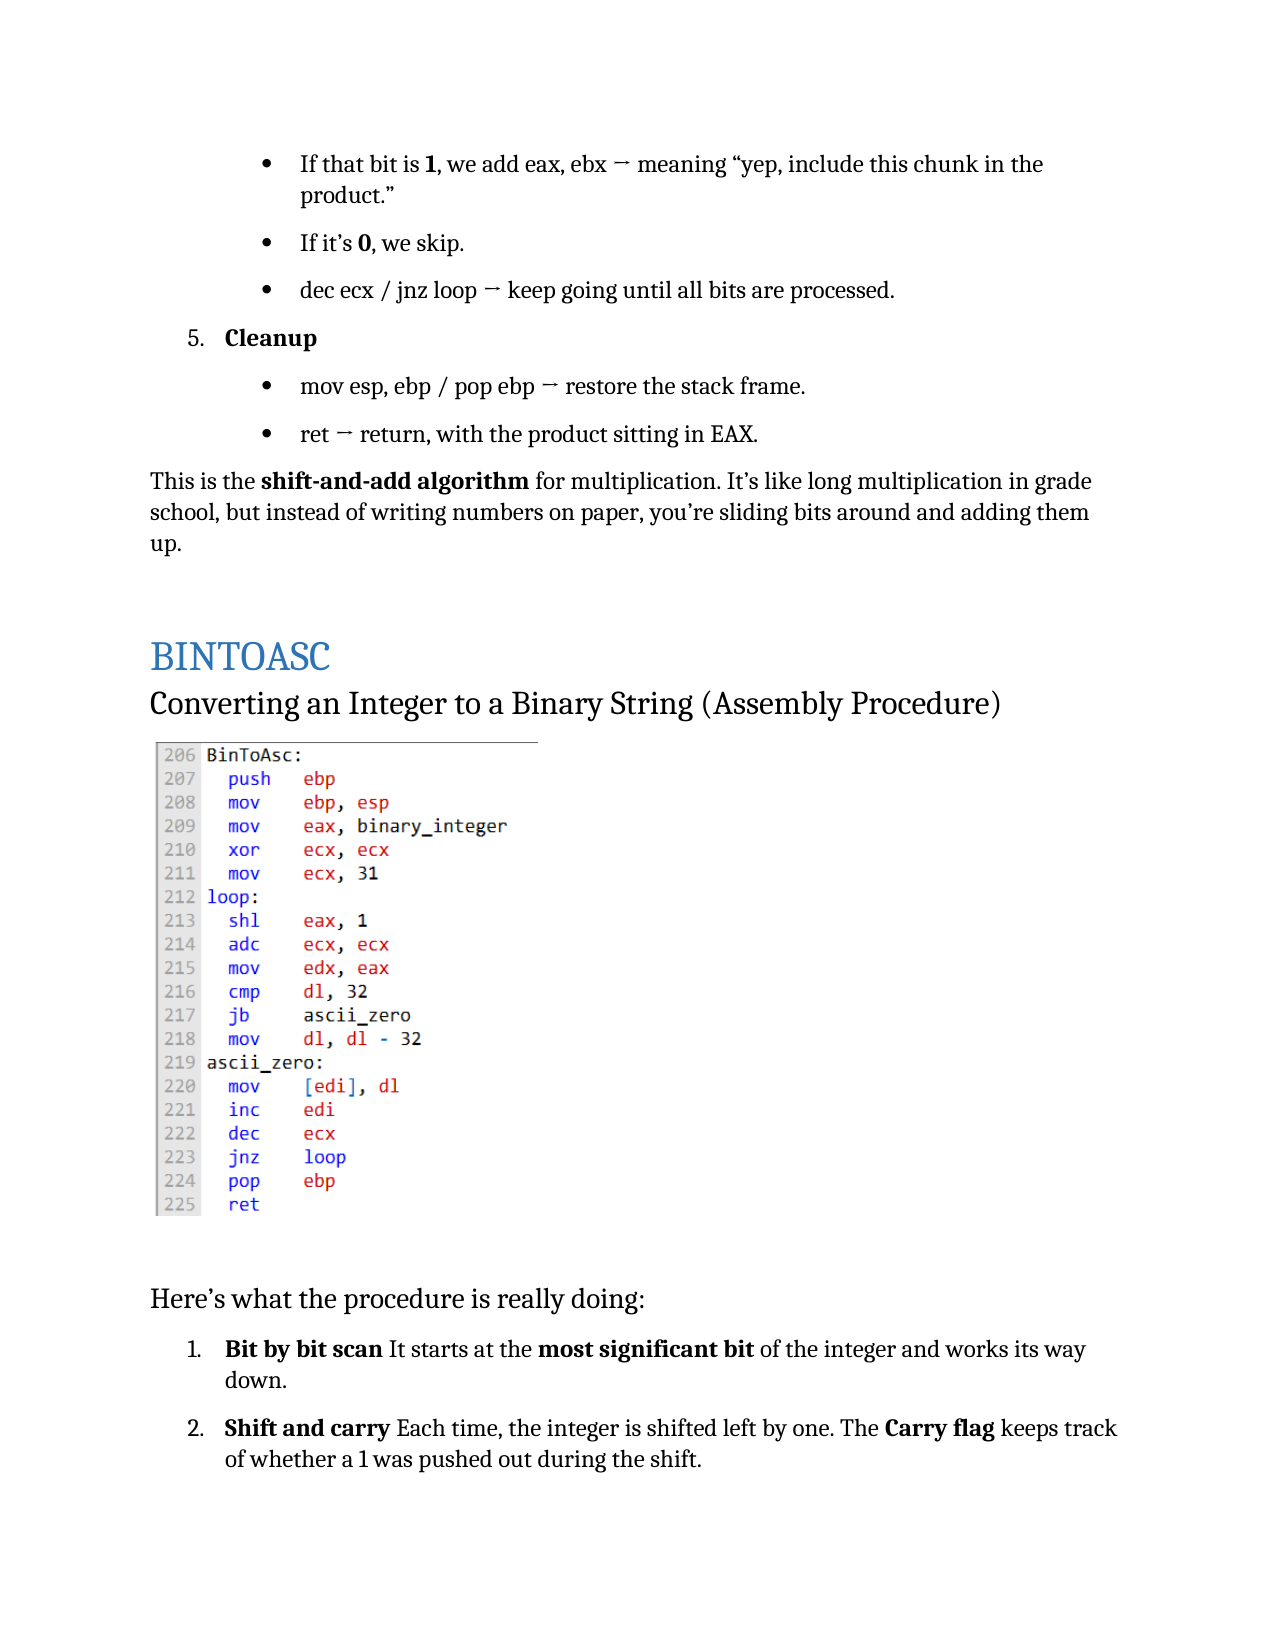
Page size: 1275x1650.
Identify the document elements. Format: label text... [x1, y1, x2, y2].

text BINTOASC [150, 633, 1125, 681]
text Converting an Integer to a Binary String (Assembly Procedure) [150, 685, 1125, 723]
text Here’s what the procedure is really doing: [150, 1282, 1125, 1316]
list If it’s 0, we skip. [262, 229, 1125, 257]
picture [155, 742, 538, 1216]
text This is the shift-and-add algorithm for multiplication. It’s like long multiplication in grade school, but instead of writing numbers on paper, you’re sliding bits around and adding them up. [150, 467, 1125, 558]
list Shift and carry Each time, the integer is shifted left by one. The Carry flag keeps track of whether a 1 was pushed out during the shift. [187, 1413, 1125, 1473]
list Cleanup [187, 324, 1125, 353]
list ret → return, with the product sitting in EAX. [262, 419, 1125, 448]
list dec ecx / jnz loop → keep going until all bits are processed. [262, 276, 1125, 305]
list If that bit is 1, we add eax, ebx → meaning “yep, include this chunk in the product.” [262, 150, 1125, 210]
list mov esp, ebp / pop ebp → restore the stack frame. [262, 372, 1125, 401]
list Bit by bit scan It starts at the most significant bit of the integer and works its way down. [187, 1335, 1125, 1394]
